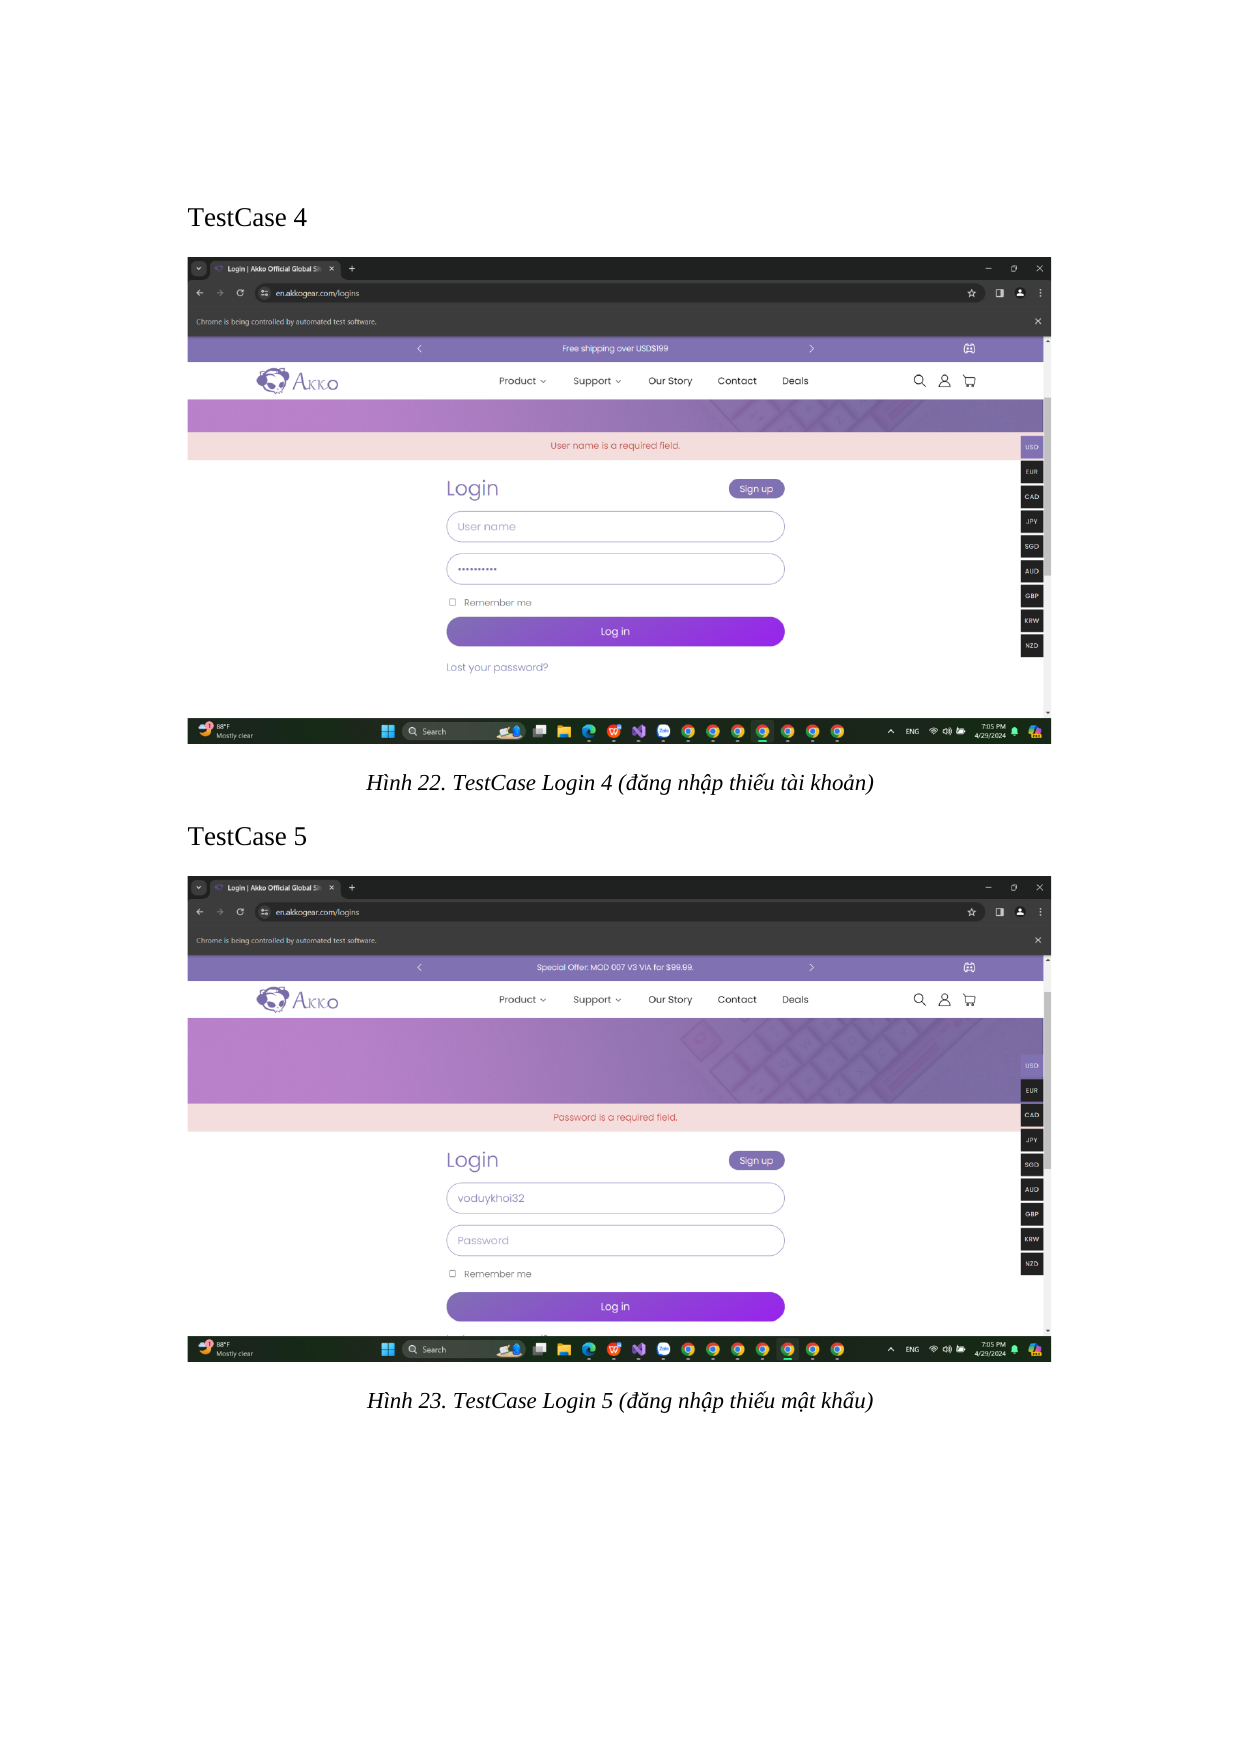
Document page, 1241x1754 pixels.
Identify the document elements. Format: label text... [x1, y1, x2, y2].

picture [187, 257, 1052, 744]
list Hình 22. TestCase Login 4 (đăng nhập thiếu tài khoản) [187, 768, 1053, 795]
list Hình 23. TestCase Login 5 (đăng nhập thiếu mật khẩu) [187, 1387, 1053, 1413]
list TestCase 4 [187, 201, 1053, 232]
list TestCase 5 [187, 819, 1053, 851]
picture [187, 876, 1052, 1362]
